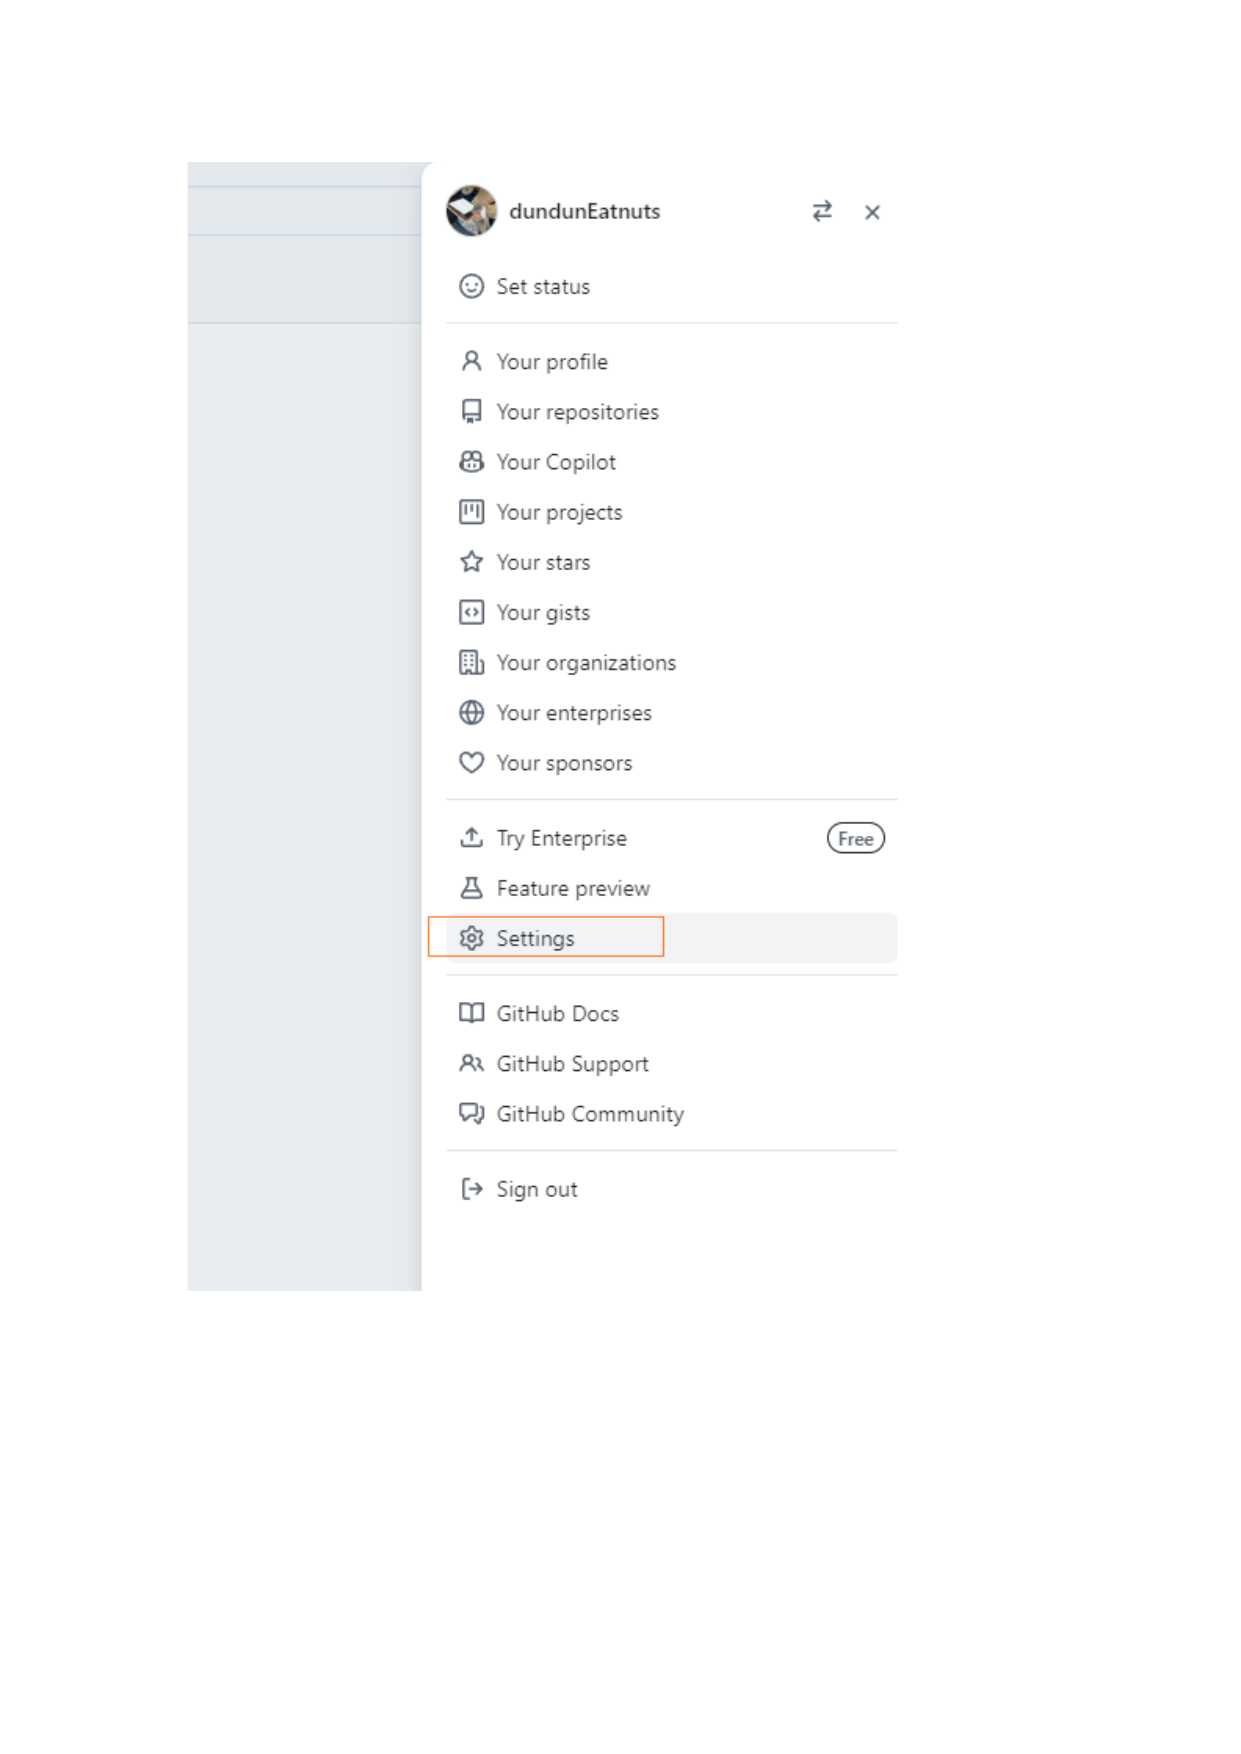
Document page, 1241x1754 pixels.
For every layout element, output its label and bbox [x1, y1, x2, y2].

picture [187, 162, 923, 1291]
